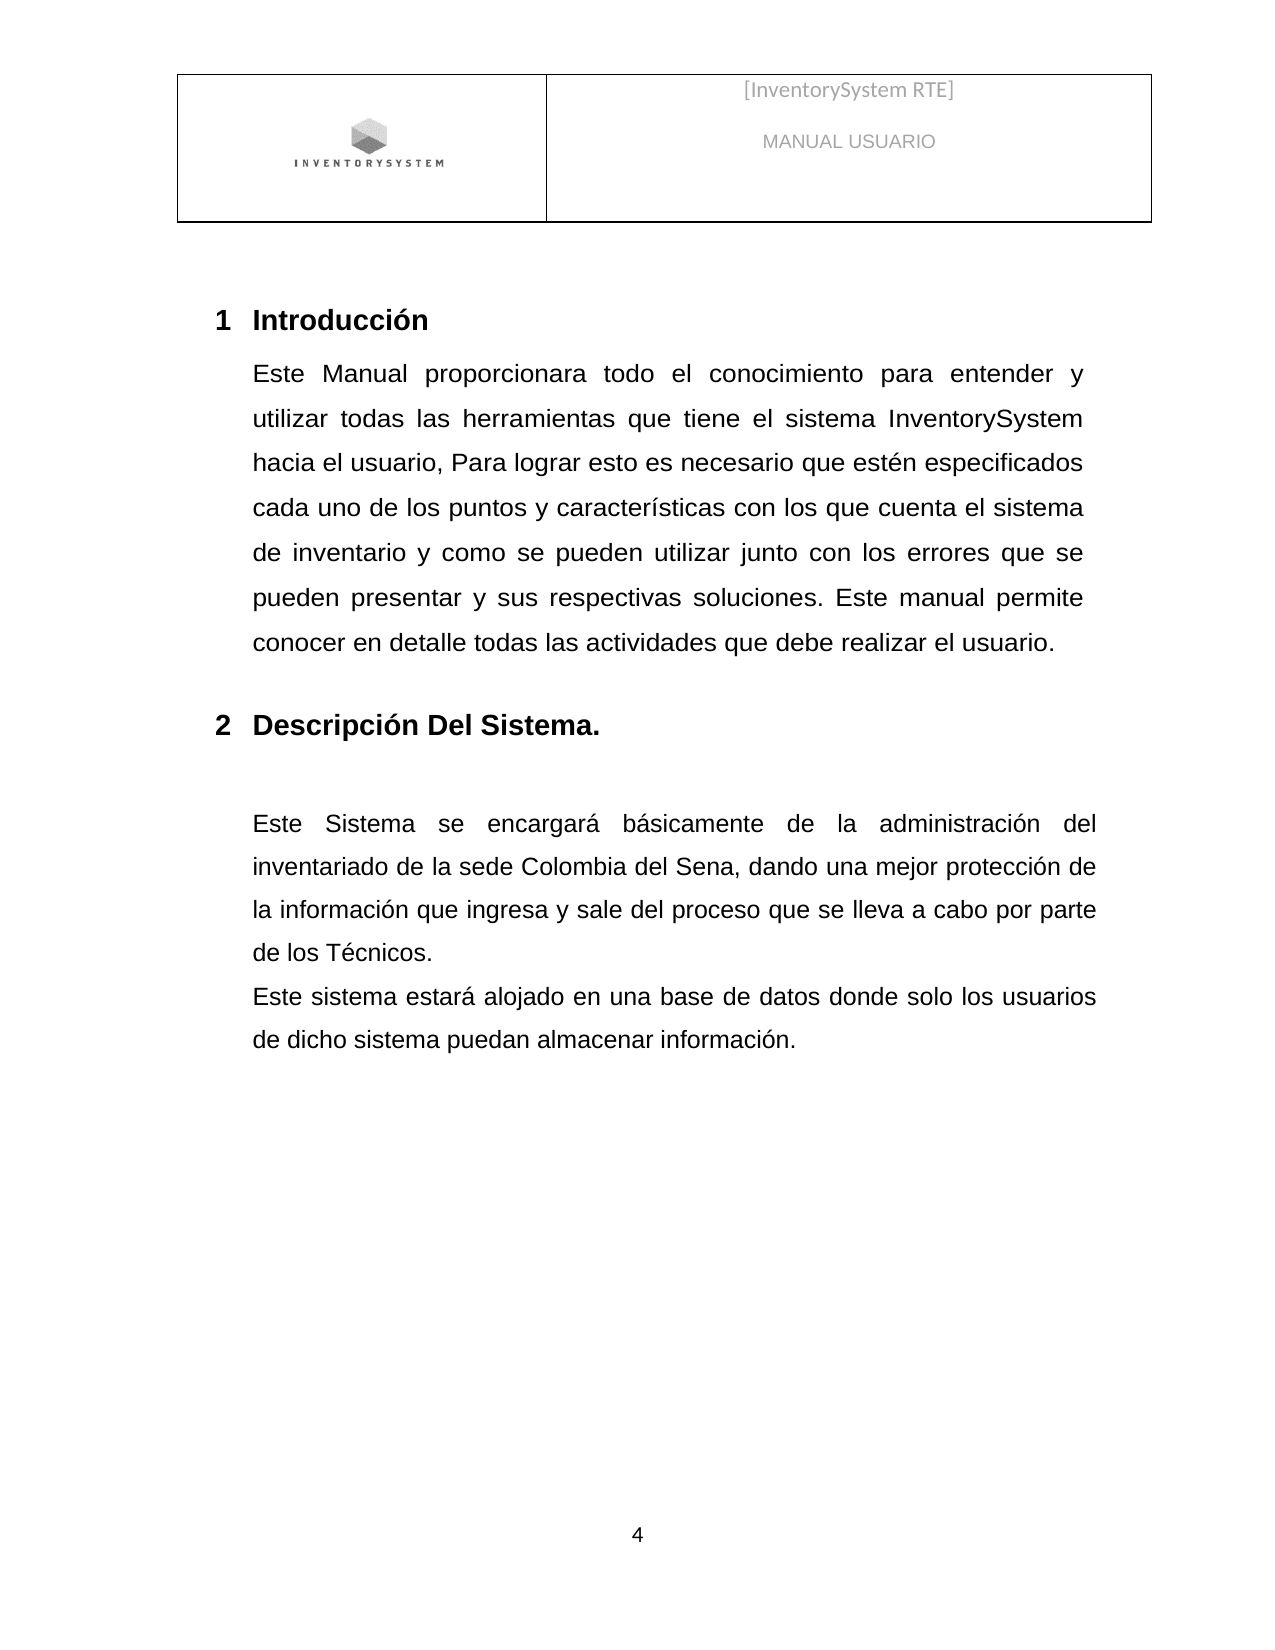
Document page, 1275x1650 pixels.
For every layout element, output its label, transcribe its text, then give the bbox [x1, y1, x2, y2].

picture [284, 107, 455, 181]
list Descripción Del Sistema. [215, 708, 1098, 742]
list Este sistema estará alojado en una base de datos donde solo los usuarios de dicho sistema puedan almacenar información. [252, 981, 1098, 1053]
list Introducción [215, 303, 1098, 337]
list Este Sistema se encargará básicamente de la administración del inventariado de la sede Colombia del Sena, dando una mejor protección de la información que ingresa y sale del proceso que se lleva a cabo por parte de los Técnicos. [252, 809, 1098, 967]
text Este Manual proporcionara todo el conocimiento para entender y utilizar todas las herramientas que tiene el sistema InventorySystem hacia el usuario, Para lograr esto es necesario que estén especificados cada uno de los puntos y características con los que cuenta el sistema de inventario y como se pueden utilizar junto con los errores que se pueden presentar y sus respectivas soluciones. Este manual permite conocer en detalle todas las actividades que debe realizar el usuario. [252, 359, 1085, 656]
